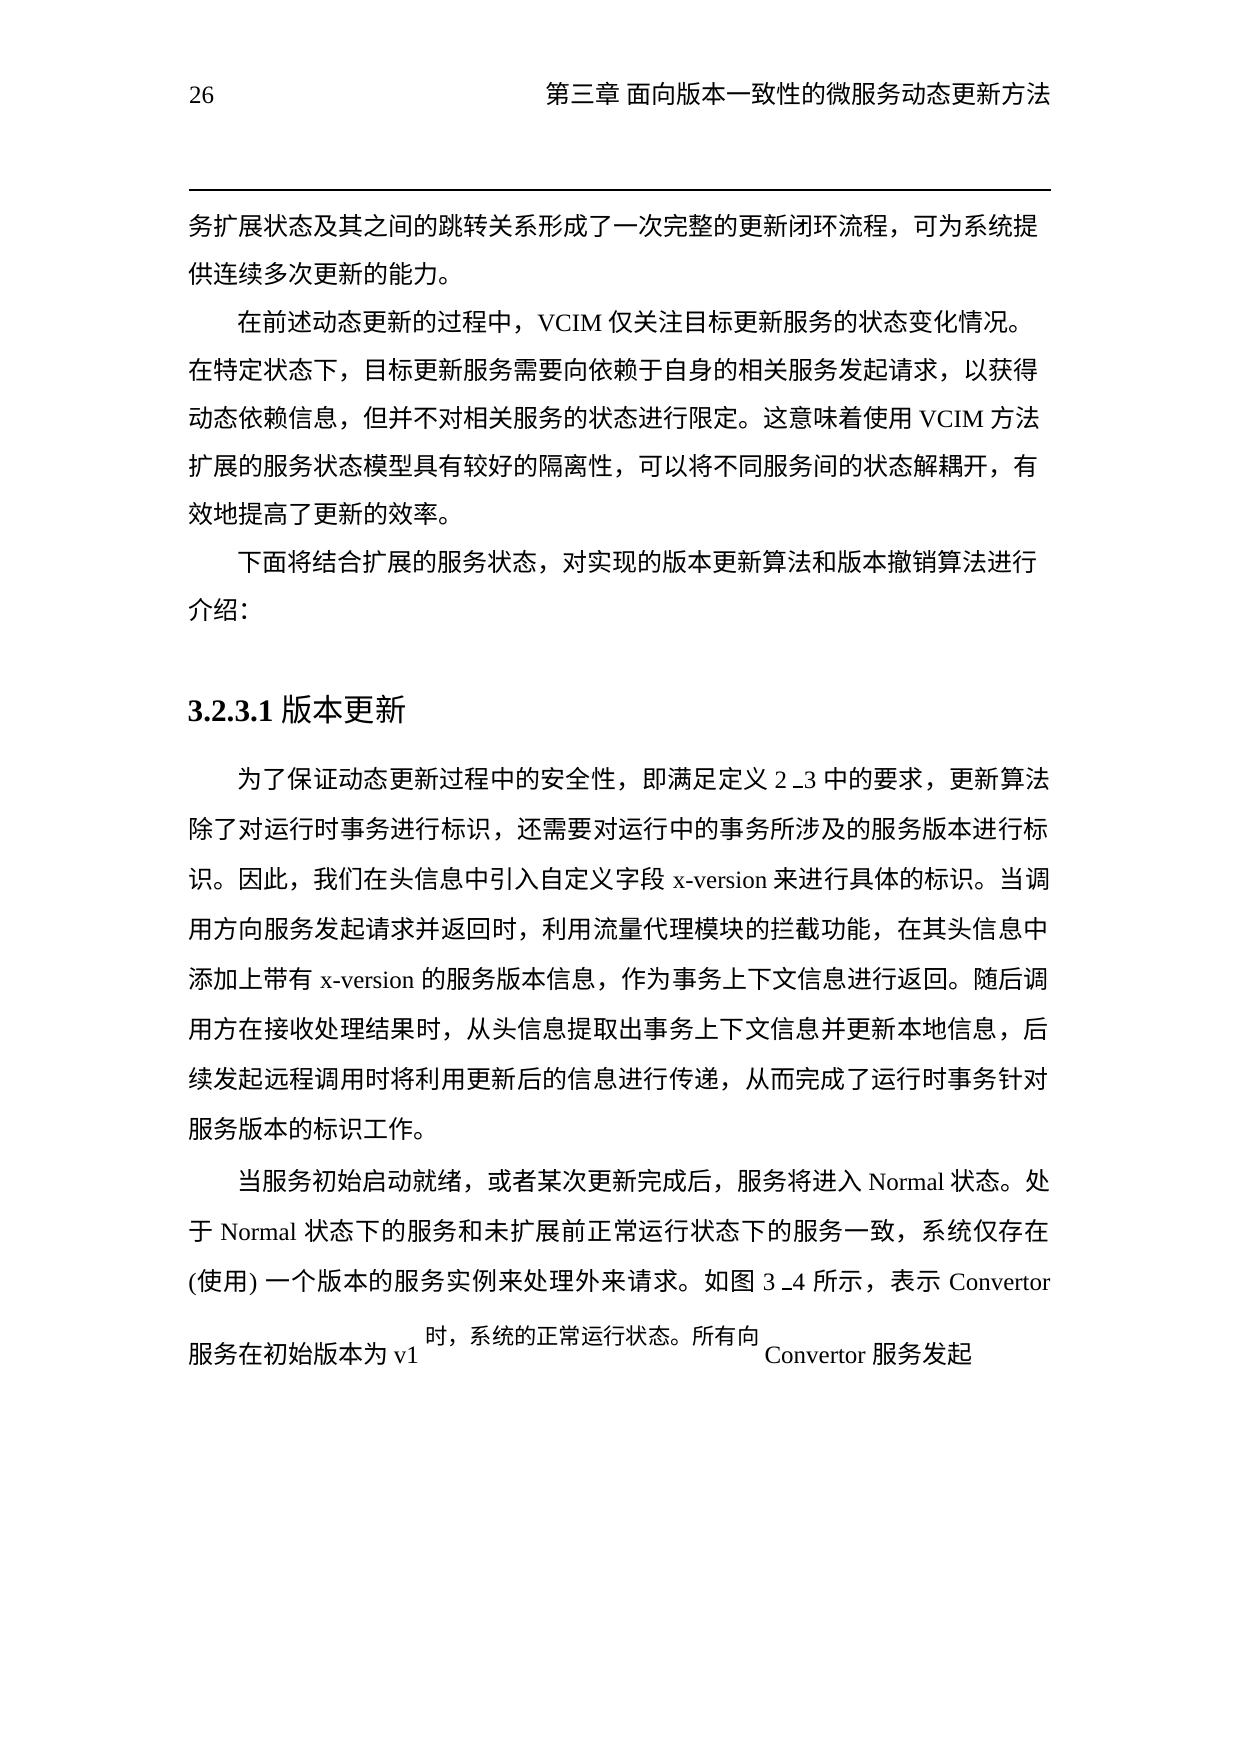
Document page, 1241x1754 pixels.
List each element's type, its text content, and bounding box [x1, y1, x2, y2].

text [188, 207, 1051, 291]
text 为了保证动态更新过程中的安全性，即满足定义2 3 中的要求，更新算法除了对运行时事务进行标识，还需要对运行中的事务所涉及的服务版本进行标识。因此，我们在头信息中引入自定义字段 x-version 来进行具体的标识。当调用方向服务发起请求并返回时，利用流量代理模块的拦截功能，在其头信息中添加上带有 x-version 的服务版本信息，作为事务上下文信息进行返回。随后调用方在接收处理结果时，从头信息提取出事务上下文信息并更新本地信息，后续发起远程调用时将利用更新后的信息进行传递，从而完成了运行时事务针对服务版本的标识工作。 [188, 760, 1051, 1146]
subtitle 3.2.3.1 版本更新 [187, 685, 1051, 730]
text 在前述动态更新的过程中，VCIM 仅关注目标更新服务的状态变化情况。在特定状态下，目标更新服务需要向依赖于自身的相关服务发起请求，以获得动态依赖信息，但并不对相关服务的状态进行限定。这意味着使用 VCIM 方法扩展的服务状态模型具有较好的隔离性，可以将不同服务间的状态解耦开，有效地提高了更新的效率。 [188, 303, 1051, 530]
text 当服务初始启动就绪，或者某次更新完成后，服务将进入 Normal 状态。处于 Normal 状态下的服务和未扩展前正常运行状态下的服务一致，系统仅存在 (使用) 一个版本的服务实例来处理外来请求。如图3 4 所示，表示 Convertor 服务在初始版本为 v1 时，系统的正常运行状态。所有向 Convertor 服务发起 [188, 1162, 1051, 1375]
text 下面将结合扩展的服务状态，对实现的版本更新算法和版本撤销算法进行介绍： [188, 542, 1051, 626]
